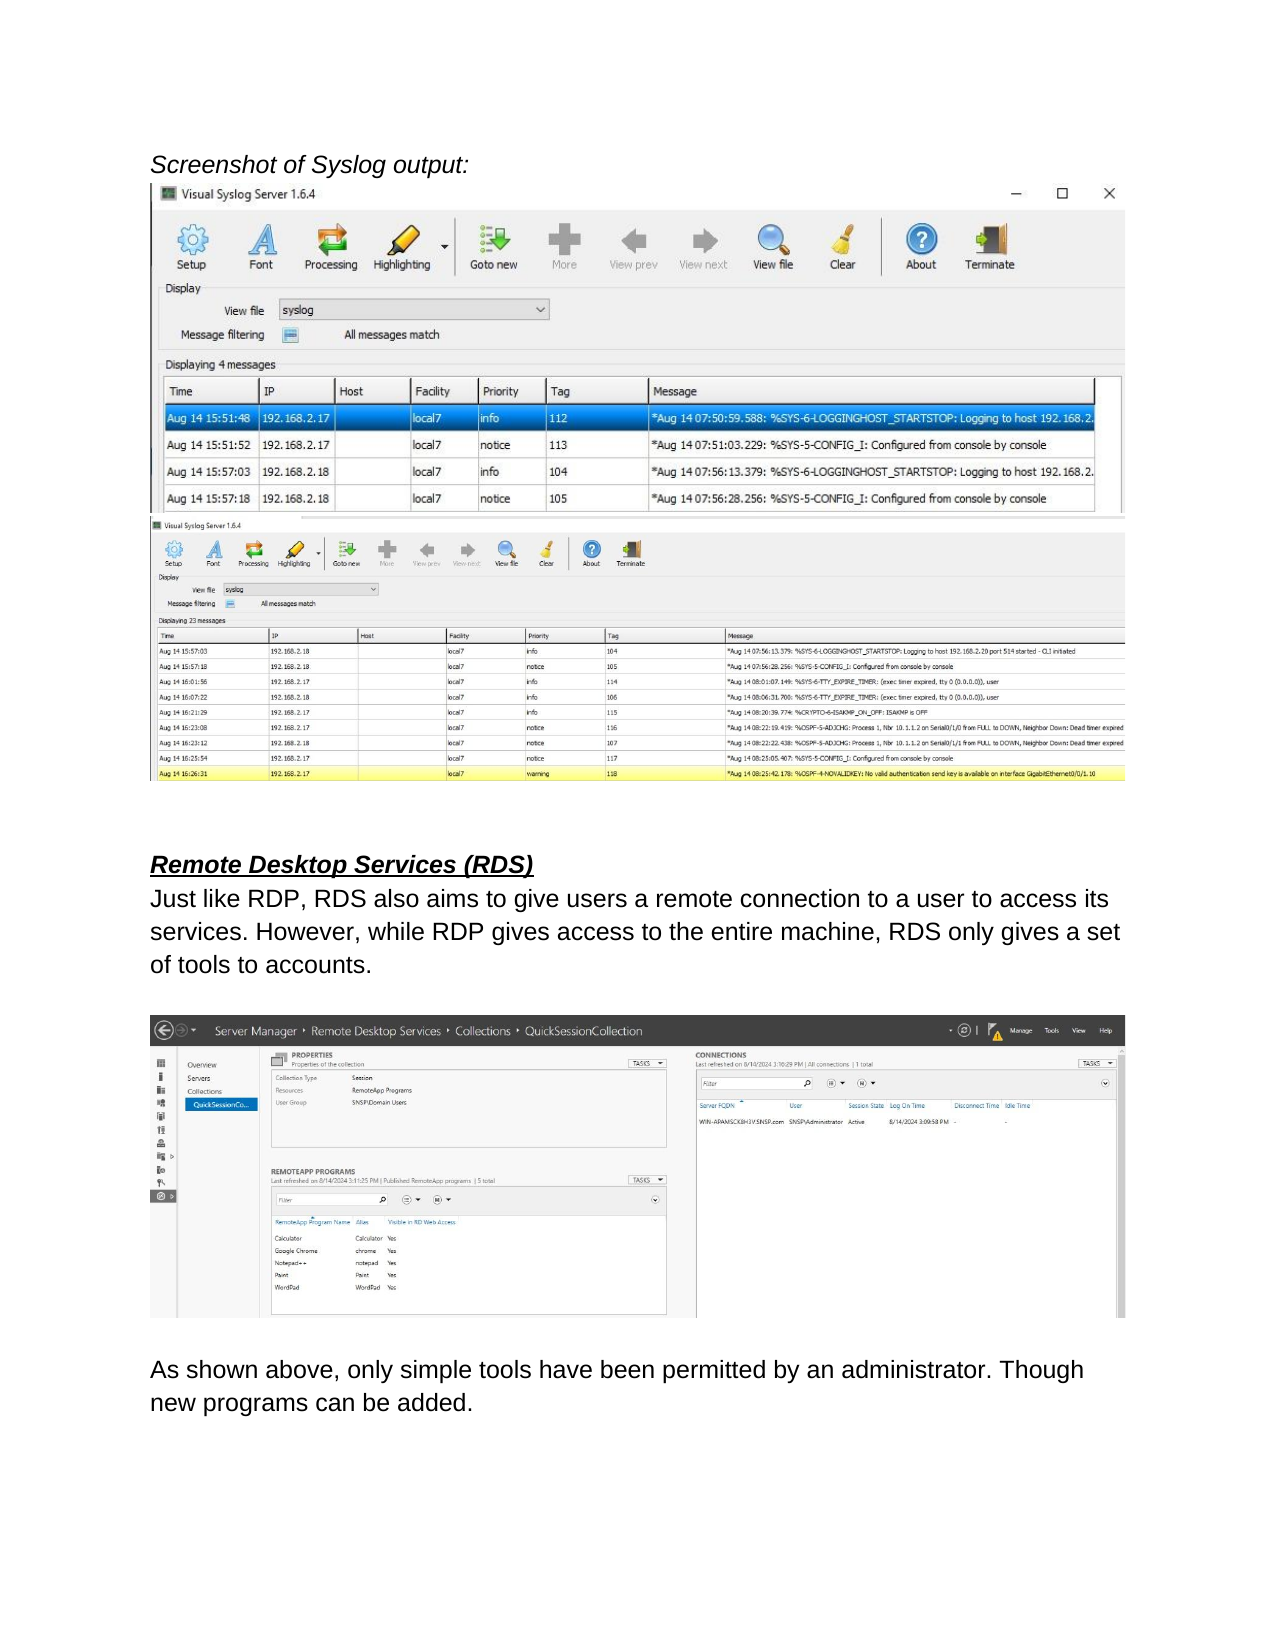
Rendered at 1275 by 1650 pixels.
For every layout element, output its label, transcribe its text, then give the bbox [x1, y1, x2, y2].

text Screenshot of Syslog output: [150, 150, 1125, 179]
text Remote Desktop Services (RDS) [150, 851, 1125, 879]
picture [150, 183, 1125, 513]
picture [150, 516, 1125, 781]
text Just like RDP, RDS also aims to give users a remote connection to a user to access its services. However, while RDP gives access to the entire machine, RDS only gives a set of tools to accounts. [150, 883, 1125, 978]
picture [150, 1015, 1125, 1318]
text As shown above, only simple tools have been permitted by an administrator. Though new programs can be added. [150, 1354, 1125, 1416]
